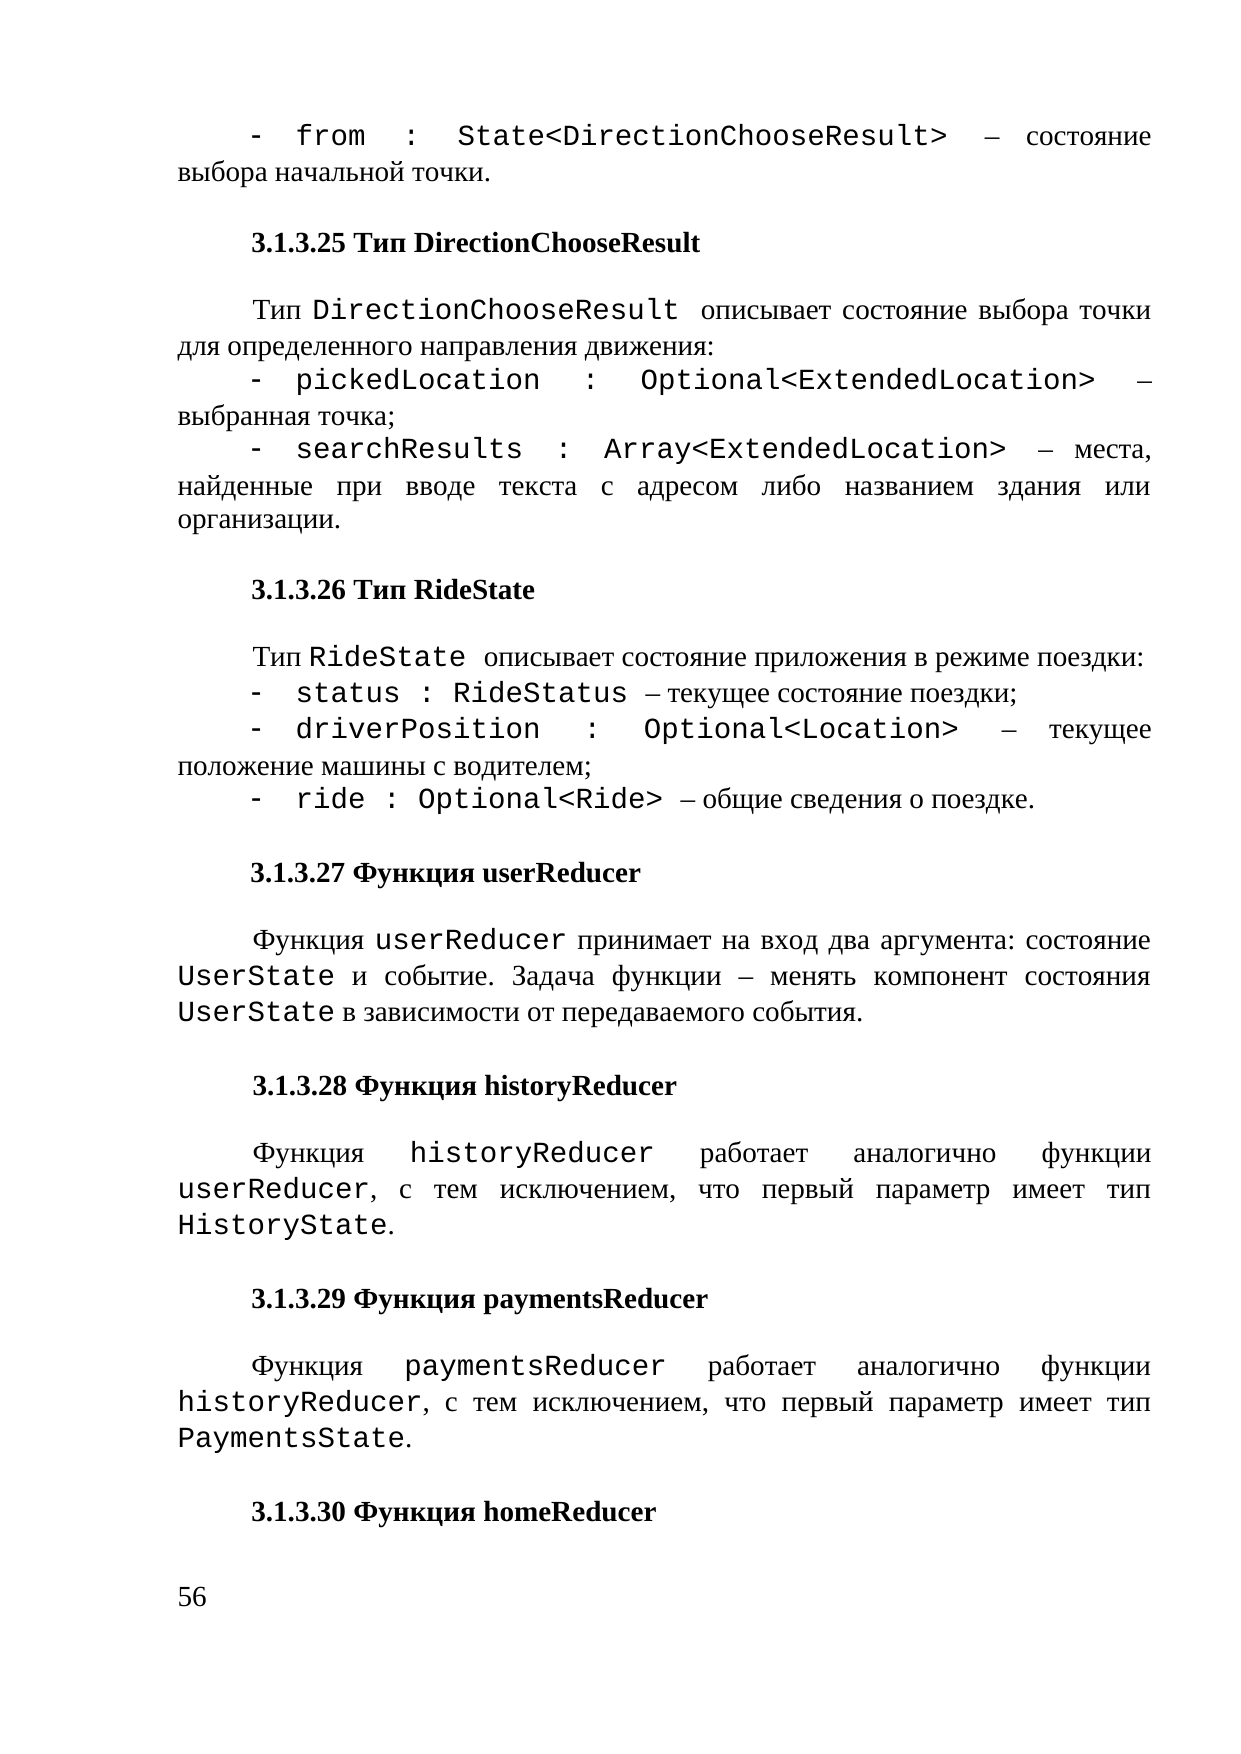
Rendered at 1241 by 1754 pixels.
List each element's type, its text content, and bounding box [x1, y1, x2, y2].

subtitle 3.1.3.26 Тип RideState [177, 572, 1152, 606]
subtitle 3.1.3.30 Функция homeReducer [177, 1494, 1152, 1527]
list status : RideStatus – текущее состояние поездки; [177, 676, 1152, 712]
list pickedLocation : Optional<ExtendedLocation> – выбранная точка; [177, 362, 1152, 432]
text Тип RideState описывает состояние приложения в режиме поездки: [177, 639, 1152, 676]
text Тип DirectionChooseResult описывает состояние выбора точки для определенного направления движения: [177, 292, 1152, 362]
subtitle 3.1.3.28 Функция historyReducer [177, 1068, 1152, 1101]
subtitle 3.1.3.25 Тип DirectionChooseResult [177, 225, 1152, 259]
text Функция userReducer принимает на вход два аргумента: состояние UserState и событие. Задача функции – менять компонент состояния UserState в зависимости от передаваемого события. [177, 922, 1152, 1030]
subtitle 3.1.3.29 Функция paymentsReducer [177, 1281, 1152, 1314]
list from : State<DirectionChooseResult> – состояние выбора начальной точки. [177, 118, 1152, 188]
list ride : Optional<Ride> – общие сведения о поездке. [177, 781, 1152, 817]
subtitle 3.1.3.27 Функция userReducer [177, 855, 1152, 888]
text Функция paymentsReducer работает аналогично функции historyReducer, с тем исключением, что первый параметр имеет тип PaymentsState. [177, 1348, 1152, 1456]
list driverPosition : Optional<Location> – текущее положение машины с водителем; [177, 712, 1152, 781]
list searchResults : Array<ExtendedLocation> – места, найденные при вводе текста с адресом либо названием здания или организации. [177, 432, 1152, 535]
text Функция historyReducer работает аналогично функции userReducer, с тем исключением, что первый параметр имеет тип HistoryState. [177, 1135, 1152, 1243]
